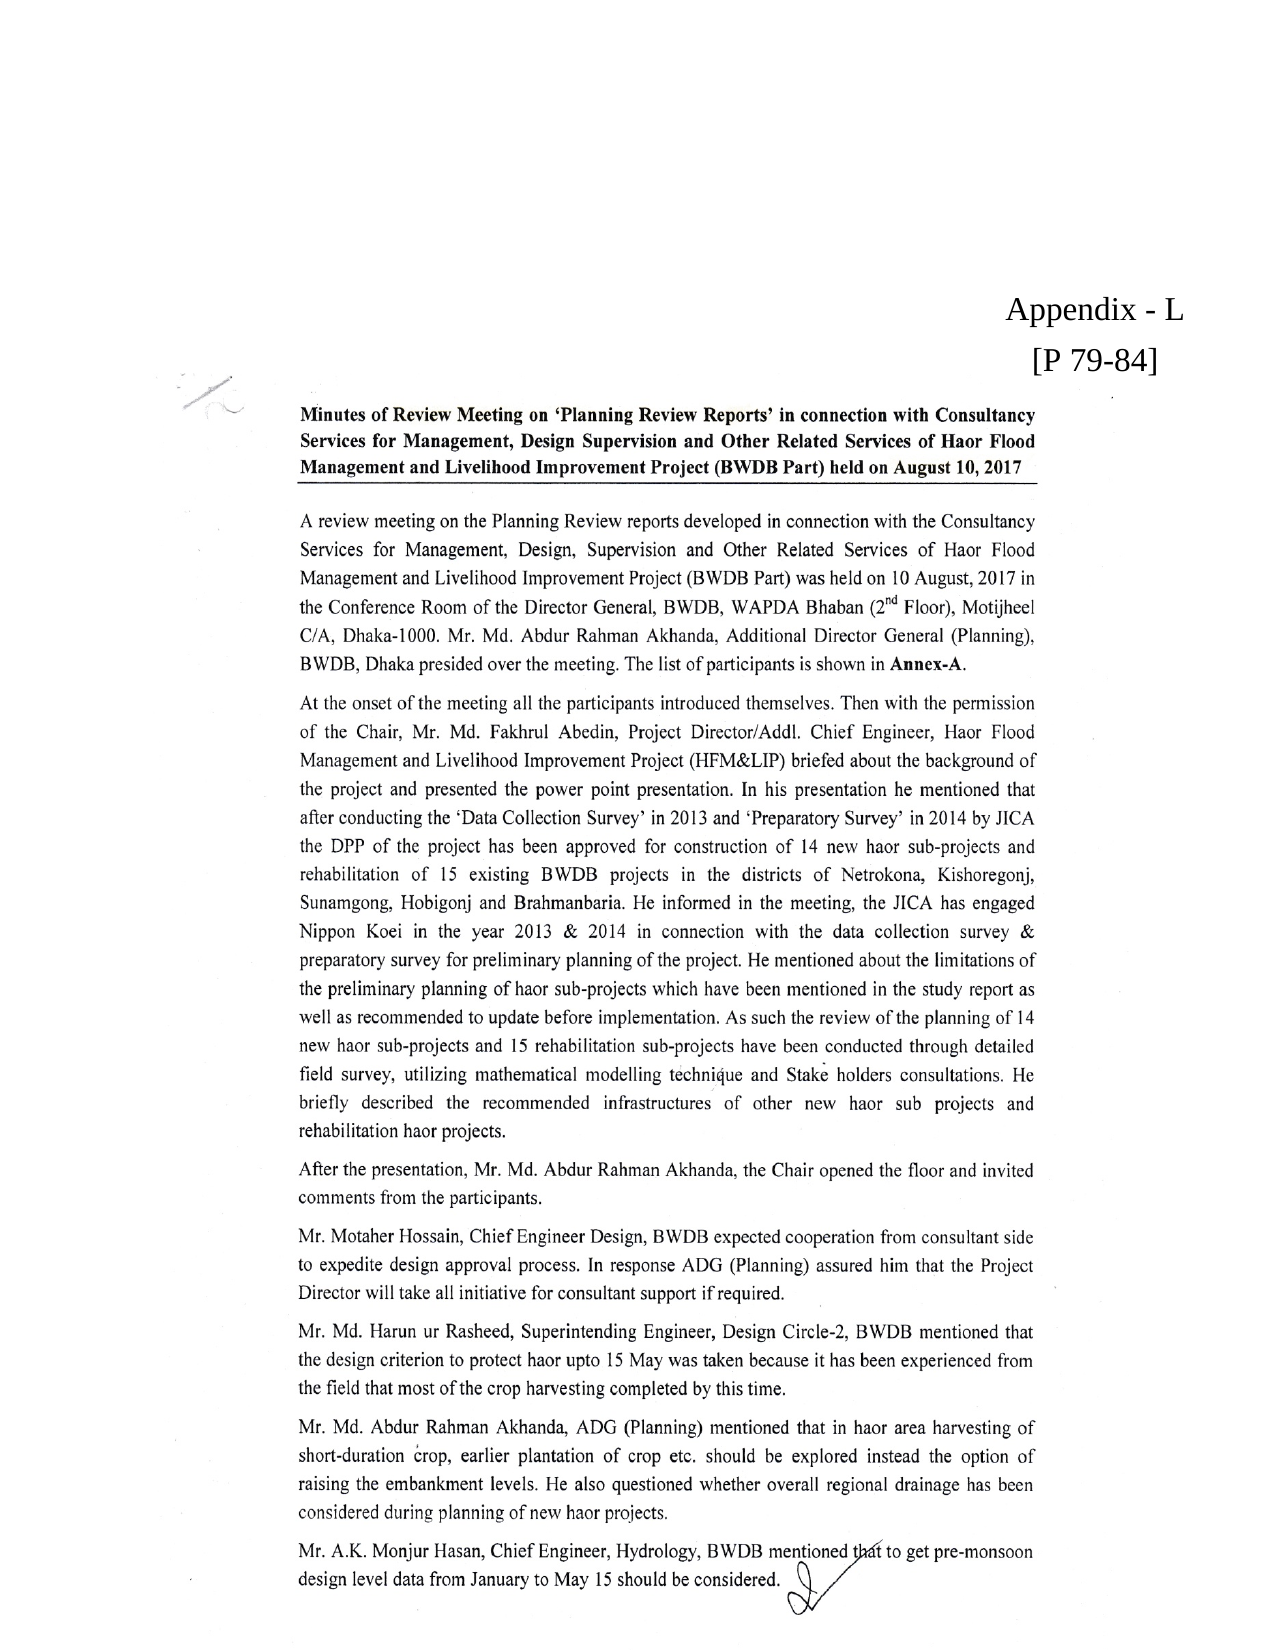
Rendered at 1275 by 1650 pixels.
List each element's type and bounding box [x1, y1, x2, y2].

picture [153, 373, 1129, 1650]
